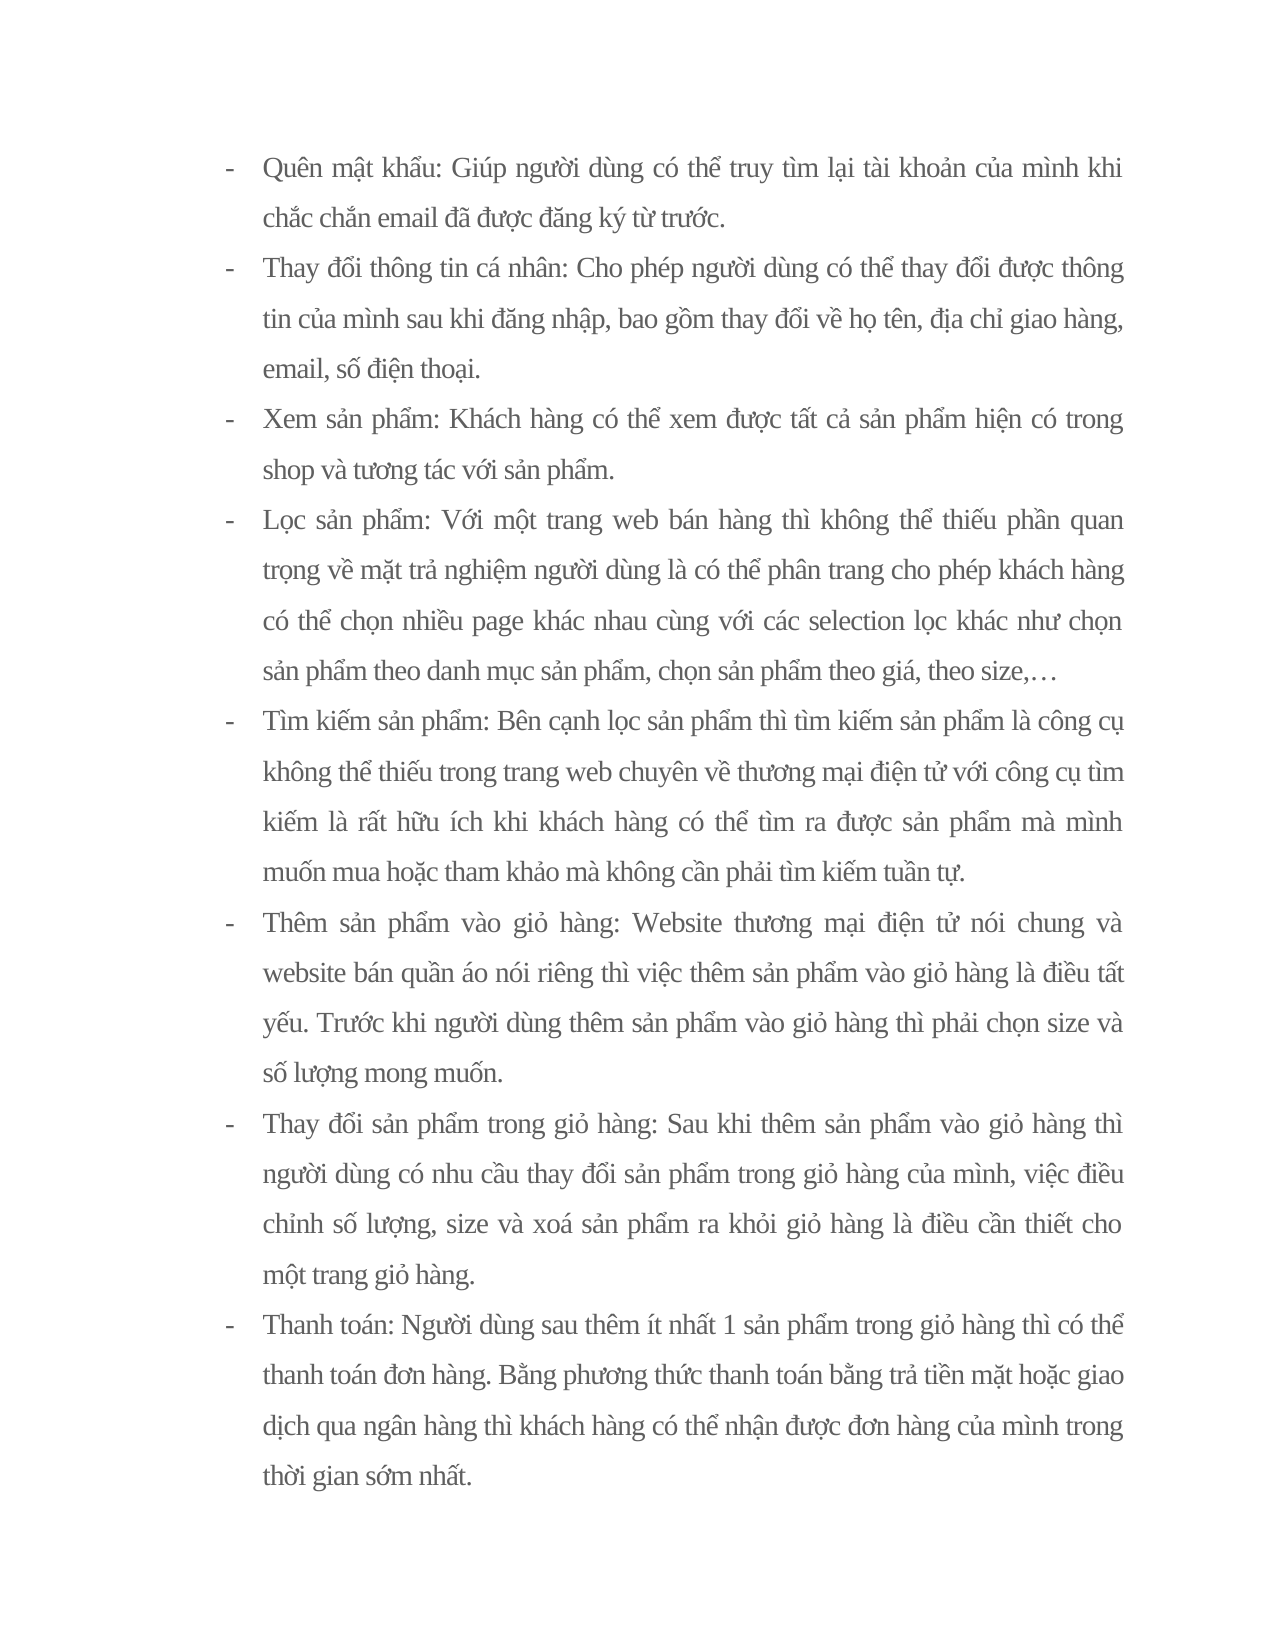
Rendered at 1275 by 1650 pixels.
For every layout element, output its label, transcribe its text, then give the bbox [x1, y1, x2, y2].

list Thay đổi thông tin cá nhân: Cho phép người dùng có thể thay đổi được thông tin của mình sau khi đăng nhập, bao gồm thay đổi về họ tên, địa chỉ giao hàng, email, số điện thoại. [225, 251, 1125, 385]
list Tìm kiếm sản phẩm: Bên cạnh lọc sản phẩm thì tìm kiếm sản phẩm là công cụ không thể thiếu trong trang web chuyên về thương mại điện tử với công cụ tìm kiếm là rất hữu ích khi khách hàng có thể tìm ra được sản phẩm mà mình muốn mua hoặc tham khảo mà không cần phải tìm kiếm tuần tự. [225, 703, 1125, 888]
list Quên mật khẩu: Giúp người dùng có thể truy tìm lại tài khoản của mình khi chắc chắn email đã được đăng ký từ trước. [225, 150, 1125, 234]
list Thay đổi sản phẩm trong giỏ hàng: Sau khi thêm sản phẩm vào giỏ hàng thì người dùng có nhu cầu thay đổi sản phẩm trong giỏ hàng của mình, việc điều chỉnh số lượng, size và xoá sản phẩm ra khỏi giỏ hàng là điều cần thiết cho một trang giỏ hàng. [225, 1106, 1125, 1290]
list Thanh toán: Người dùng sau thêm ít nhất 1 sản phẩm trong giỏ hàng thì có thể thanh toán đơn hàng. Bằng phương thức thanh toán bằng trả tiền mặt hoặc giao dịch qua ngân hàng thì khách hàng có thể nhận được đơn hàng của mình trong thời gian sớm nhất. [225, 1307, 1125, 1492]
list Xem sản phẩm: Khách hàng có thể xem được tất cả sản phẩm hiện có trong shop và tương tác với sản phẩm. [225, 402, 1125, 485]
list Thêm sản phẩm vào giỏ hàng: Website thương mại điện tử nói chung và website bán quần áo nói riêng thì việc thêm sản phẩm vào giỏ hàng là điều tất yếu. Trước khi người dùng thêm sản phẩm vào giỏ hàng thì phải chọn size và số lượng mong muốn. [225, 905, 1125, 1089]
list Lọc sản phẩm: Với một trang web bán hàng thì không thể thiếu phần quan trọng về mặt trả nghiệm người dùng là có thể phân trang cho phép khách hàng có thể chọn nhiều page khác nhau cùng với các selection lọc khác như chọn sản phẩm theo danh mục sản phẩm, chọn sản phẩm theo giá, theo size,… [225, 502, 1125, 687]
